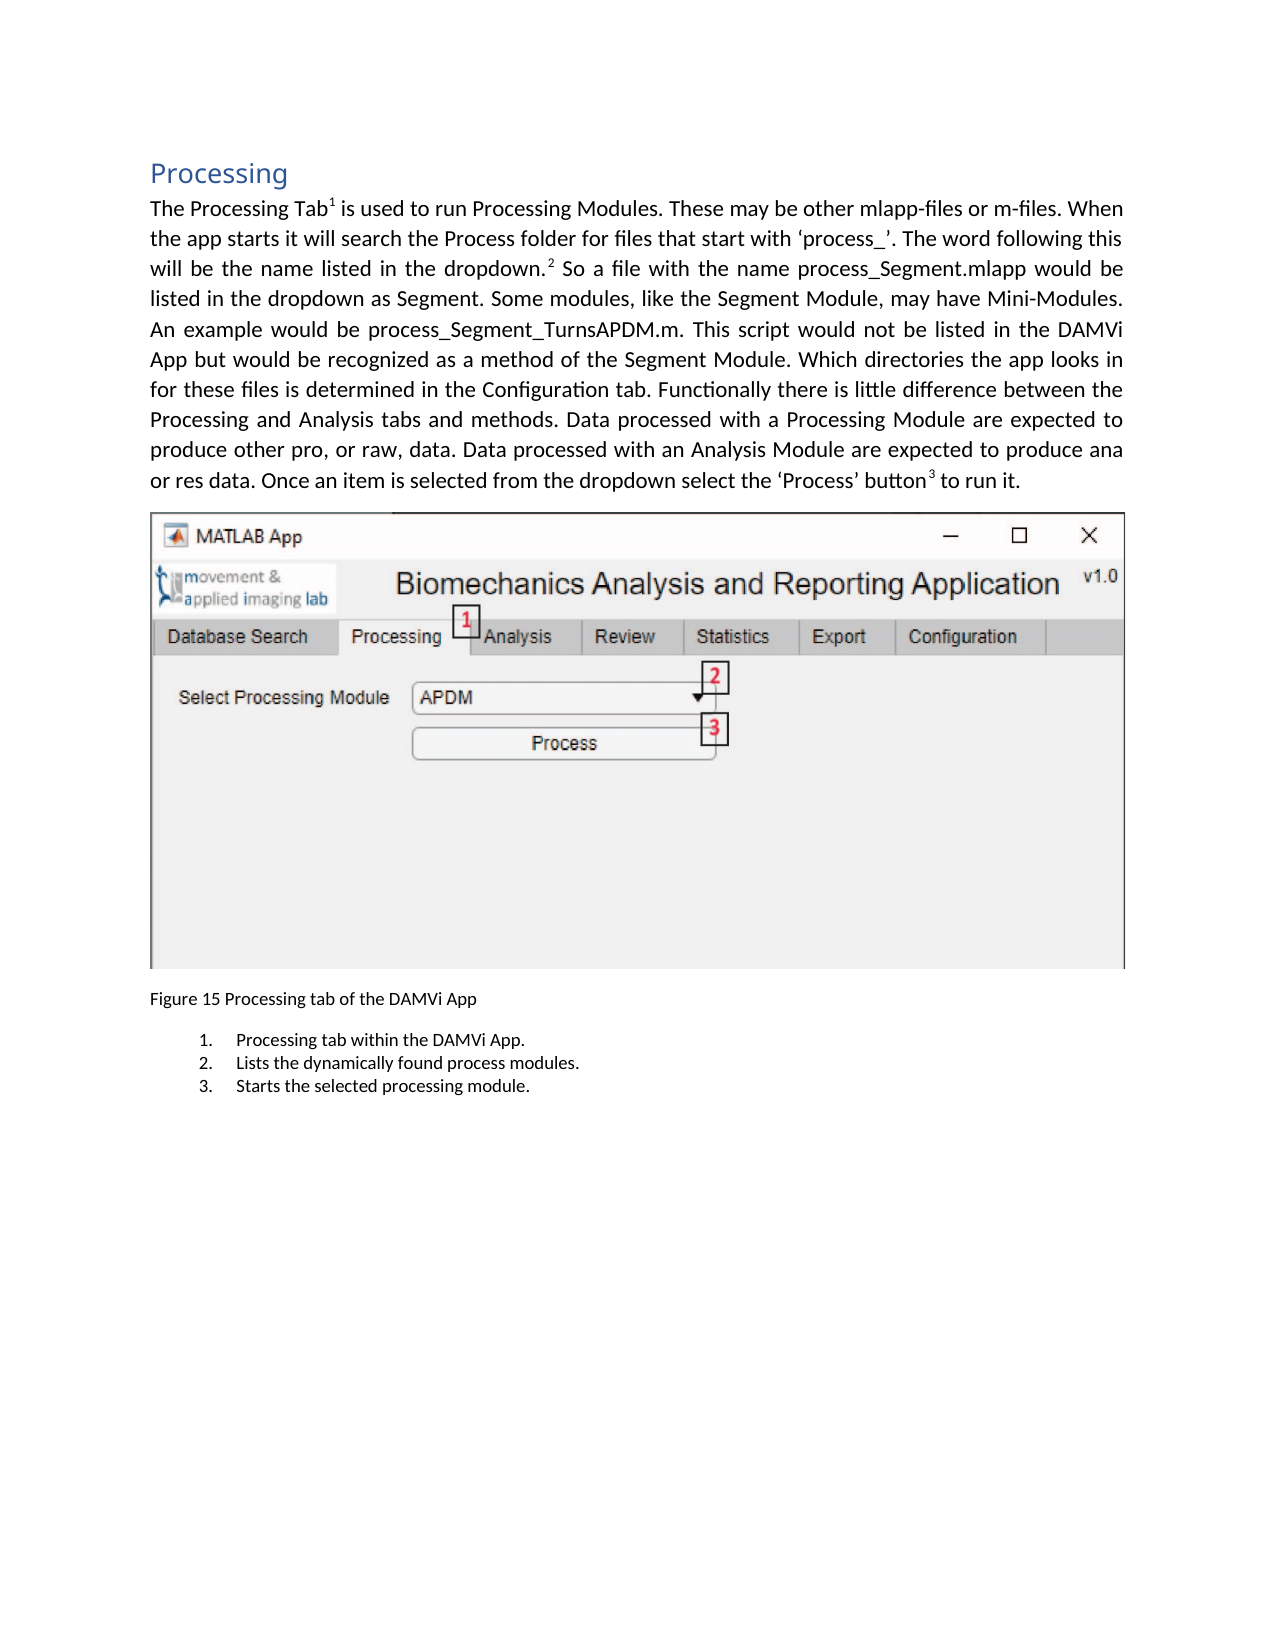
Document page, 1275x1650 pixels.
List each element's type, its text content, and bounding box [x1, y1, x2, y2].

text Figure 15 Processing tab of the DAMVi App [150, 987, 1125, 1010]
text The Processing Tab1 is used to run Processing Modules. These may be other mlapp-files or m-files. When the app starts it will search the Process folder for files that start with ‘process_’. The word following this will be the name listed in the dropdown.2 So a file with the name process_Segment.mlapp would be listed in the dropdown as Segment. Some modules, like the Segment Module, may have Mini-Modules. An example would be process_Segment_TurnsAPDM.m. This script would not be listed in the DAMVi App but would be recognized as a method of the Segment Module. Which directories the app looks in for these files is determined in the Configuration tab. Functionally there is little difference between the Processing and Analysis tabs and methods. Data processed with a Processing Module are expected to produce other pro, or raw, data. Data processed with an Analysis Module are expected to produce ana or res data. Once an item is selected from the dropdown select the ‘Process’ button3 to run it. [150, 194, 1125, 494]
picture [150, 512, 1125, 969]
subtitle Processing [150, 154, 1125, 191]
table_header Processing tab within the DAMVi App. Lists the dynamically found process modules. Starts the selected processing module. [150, 1029, 1124, 1097]
